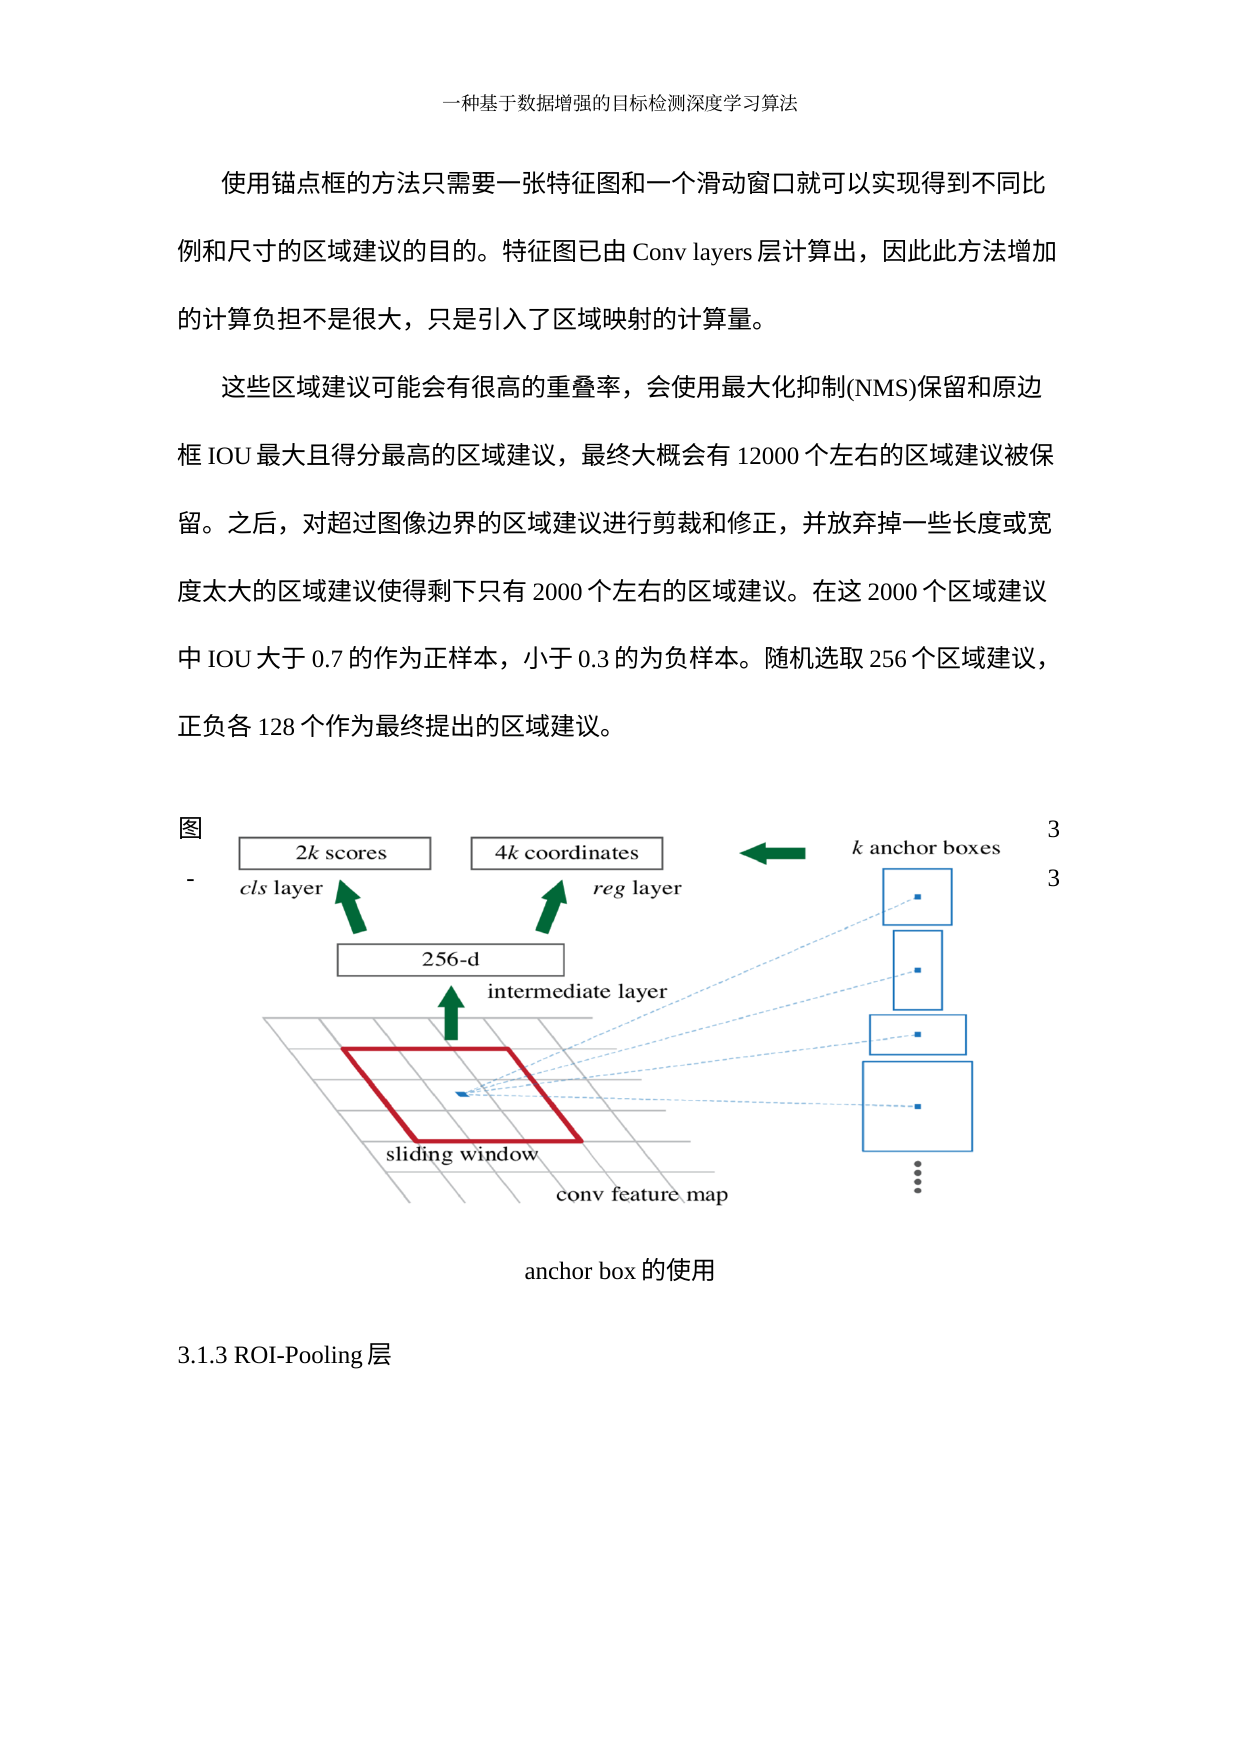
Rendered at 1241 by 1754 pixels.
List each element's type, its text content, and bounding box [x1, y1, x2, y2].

text 使用锚点框的方法只需要一张特征图和一个滑动窗口就可以实现得到不同比例和尺寸的区域建议的目的。特征图已由Conv layers层计算出，因此此方法增加的计算负担不是很大，只是引入了区域映射的计算量。 [177, 148, 1063, 351]
text 这些区域建议可能会有很高的重叠率，会使用最大化抑制(NMS)保留和原边框IOU最大且得分最高的区域建议，最终大概会有12000个左右的区域建议被保留。之后，对超过图像边界的区域建议进行剪裁和修正，并放弃掉一些长度或宽度太大的区域建议使得剩下只有2000个左右的区域建议。在这2000个区域建议中IOU大于0.7的作为正样本，小于0.3的为负样本。随机选取256个区域建议，正负各128个作为最终提出的区域建议。 [177, 351, 1063, 759]
subtitle 3.1.3 ROI-Pooling层 [177, 1319, 1063, 1387]
picture [221, 816, 1024, 1213]
